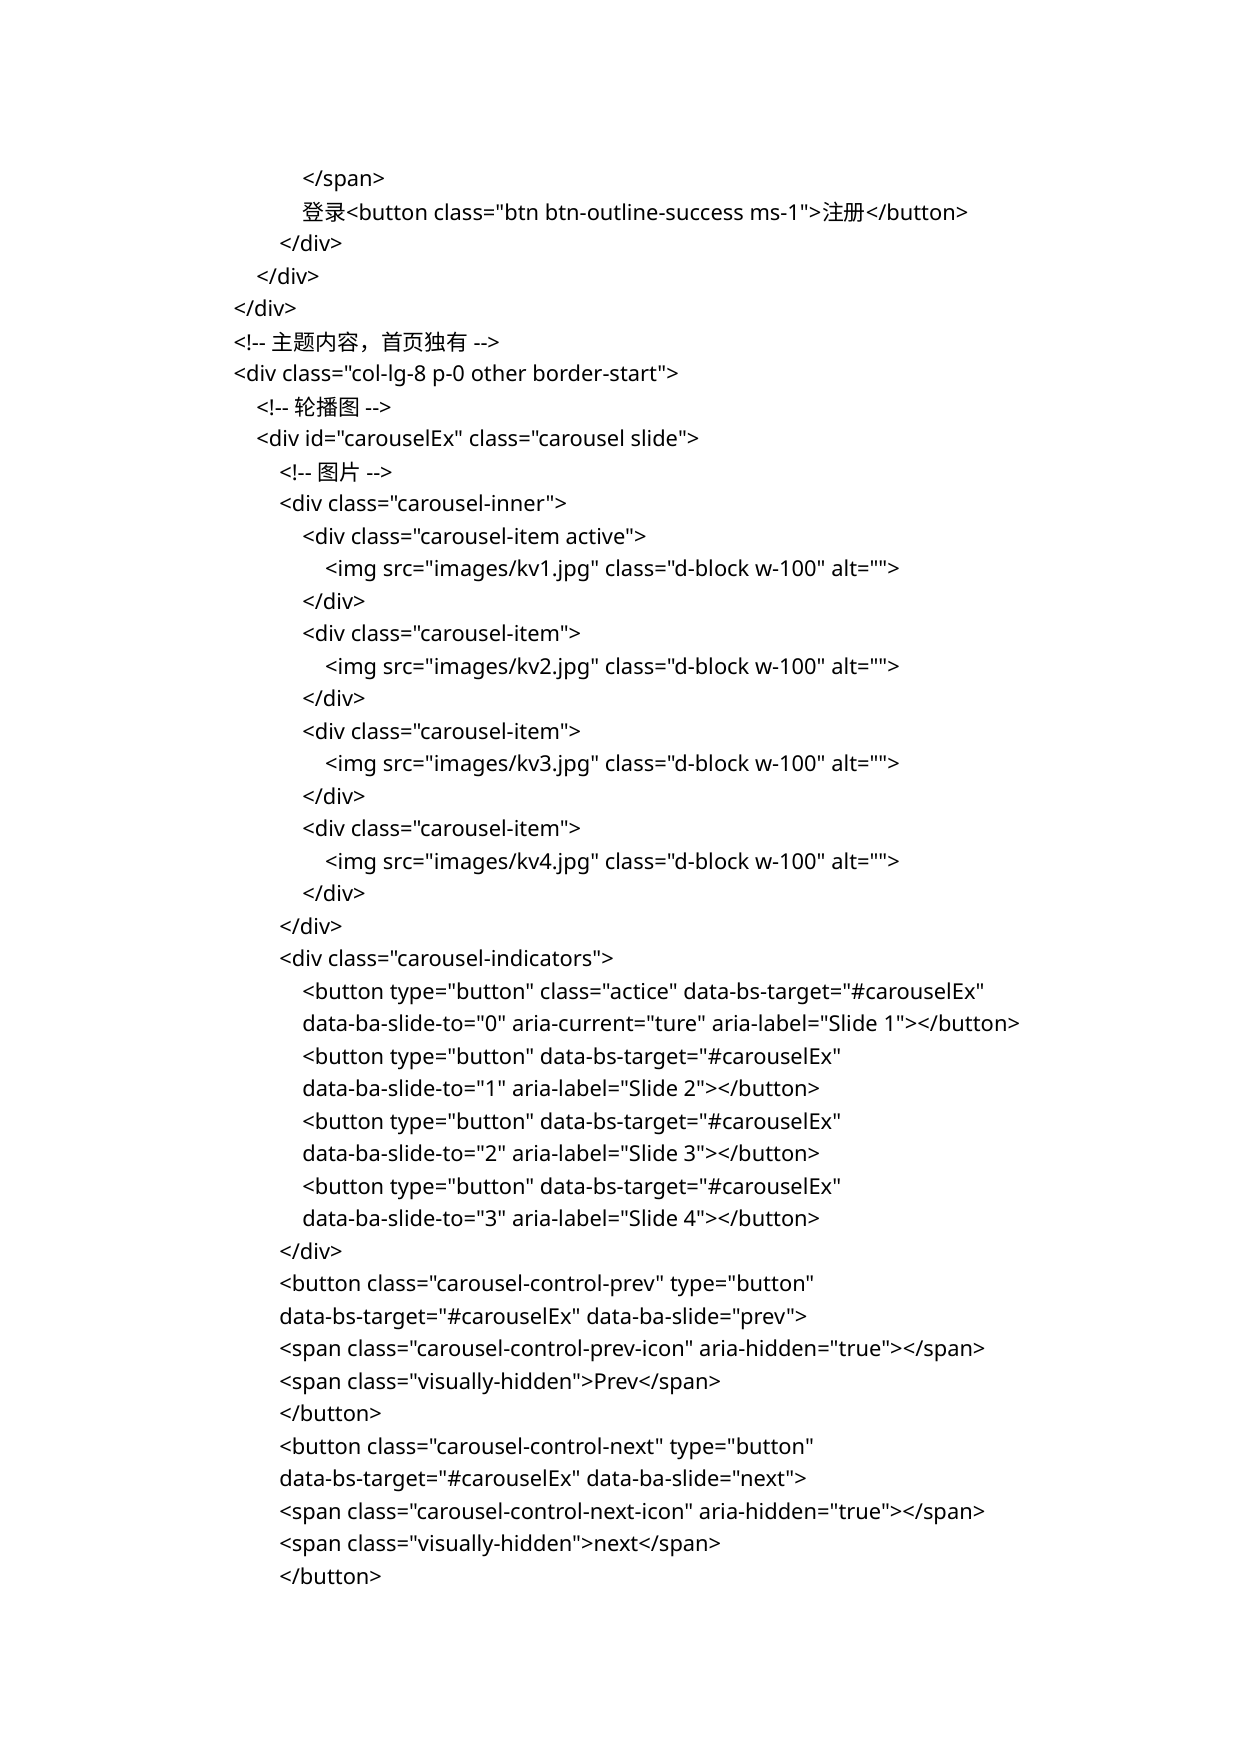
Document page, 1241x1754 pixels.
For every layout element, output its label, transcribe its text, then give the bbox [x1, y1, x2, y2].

text data-bs-target="#carouselEx" data-ba-slide="next"> [187, 1462, 1053, 1494]
text <img src="images/kv2.jpg" class="d-block w-100" alt=""> [187, 649, 1053, 682]
text </button> [187, 1397, 1053, 1429]
text <!-- 图片 --> [187, 454, 1053, 487]
text data-ba-slide-to="0" aria-current="ture" aria-label="Slide 1"></button> [187, 1007, 1053, 1039]
text data-ba-slide-to="1" aria-label="Slide 2"></button> [187, 1072, 1053, 1104]
text data-ba-slide-to="2" aria-label="Slide 3"></button> [187, 1137, 1053, 1169]
text <div id="carouselEx" class="carousel slide"> [187, 422, 1053, 454]
text <!-- 主题内容，首页独有 --> [187, 324, 1053, 357]
text <button class="carousel-control-next" type="button" [187, 1429, 1053, 1462]
text <span class="visually-hidden">next</span> [187, 1527, 1053, 1559]
text data-bs-target="#carouselEx" data-ba-slide="prev"> [187, 1299, 1053, 1332]
text <div class="carousel-indicators"> [187, 942, 1053, 974]
text <div class="col-lg-8 p-0 other border-start"> [187, 357, 1053, 389]
text <div class="carousel-item"> [187, 714, 1053, 747]
text <span class="carousel-control-next-icon" aria-hidden="true"></span> [187, 1494, 1053, 1527]
text </div> [187, 1234, 1053, 1267]
text <img src="images/kv3.jpg" class="d-block w-100" alt=""> [187, 747, 1053, 779]
text <!-- 轮播图 --> [187, 389, 1053, 422]
text </span> [187, 162, 1053, 194]
text <button type="button" data-bs-target="#carouselEx" [187, 1104, 1053, 1137]
text </div> [187, 292, 1053, 324]
text 登录<button class="btn btn-outline-success ms-1">注册</button> [187, 194, 1053, 227]
text <button class="carousel-control-prev" type="button" [187, 1267, 1053, 1299]
text <span class="visually-hidden">Prev</span> [187, 1364, 1053, 1397]
text <img src="images/kv4.jpg" class="d-block w-100" alt=""> [187, 844, 1053, 877]
text <div class="carousel-item active"> [187, 519, 1053, 552]
text <img src="images/kv1.jpg" class="d-block w-100" alt=""> [187, 552, 1053, 584]
text </div> [187, 779, 1053, 812]
text </div> [187, 584, 1053, 617]
text <div class="carousel-item"> [187, 617, 1053, 649]
text <div class="carousel-inner"> [187, 487, 1053, 519]
text <button type="button" data-bs-target="#carouselEx" [187, 1169, 1053, 1202]
text <button type="button" class="actice" data-bs-target="#carouselEx" [187, 974, 1053, 1007]
text </div> [187, 877, 1053, 909]
text </button> [187, 1559, 1053, 1592]
text </div> [187, 682, 1053, 714]
text <span class="carousel-control-prev-icon" aria-hidden="true"></span> [187, 1332, 1053, 1364]
text </div> [187, 259, 1053, 292]
text <div class="carousel-item"> [187, 812, 1053, 844]
text <button type="button" data-bs-target="#carouselEx" [187, 1039, 1053, 1072]
text </div> [187, 227, 1053, 259]
text </div> [187, 909, 1053, 942]
text data-ba-slide-to="3" aria-label="Slide 4"></button> [187, 1202, 1053, 1234]
